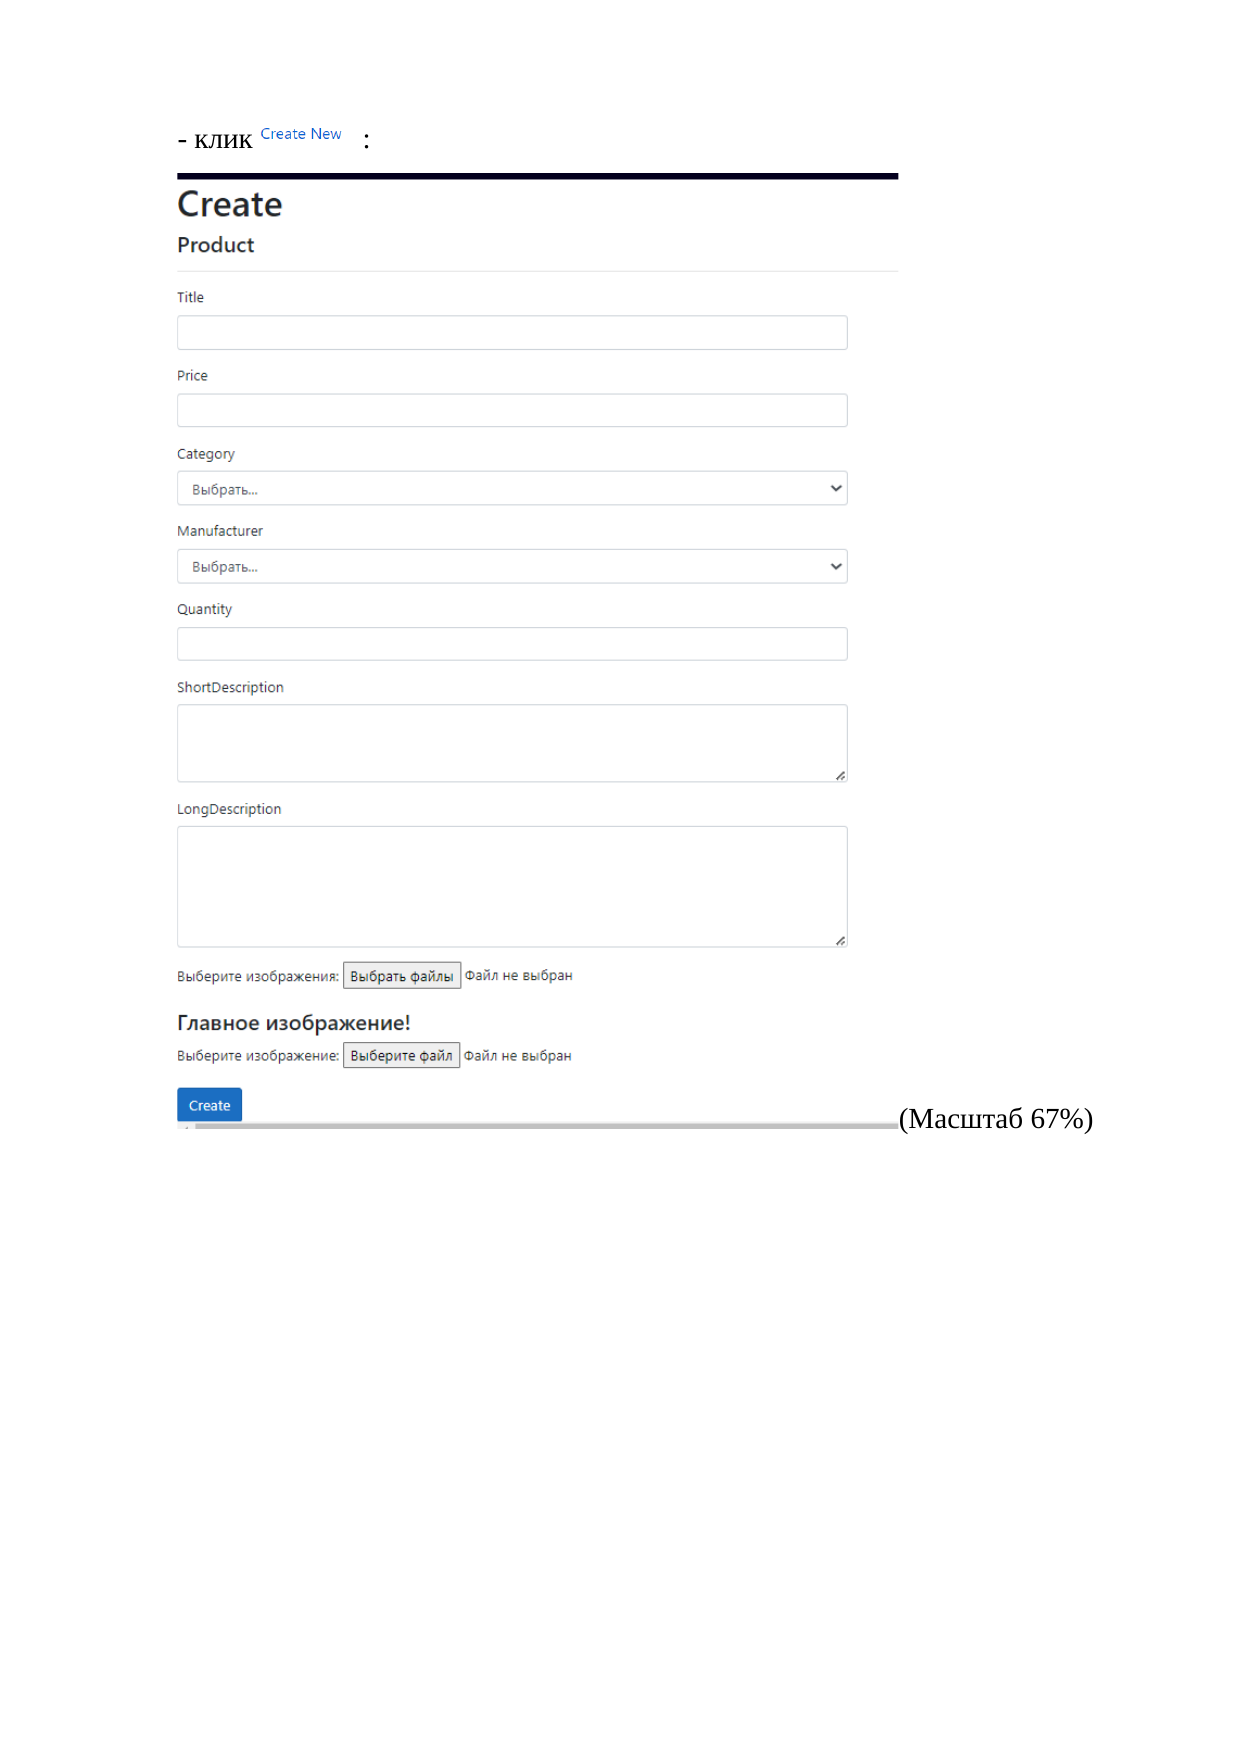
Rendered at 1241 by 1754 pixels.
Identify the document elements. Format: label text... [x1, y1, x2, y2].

picture [260, 118, 363, 148]
text (Масштаб 67%) [899, 173, 1152, 1134]
text - клик : [177, 118, 1152, 154]
picture [177, 173, 899, 1129]
